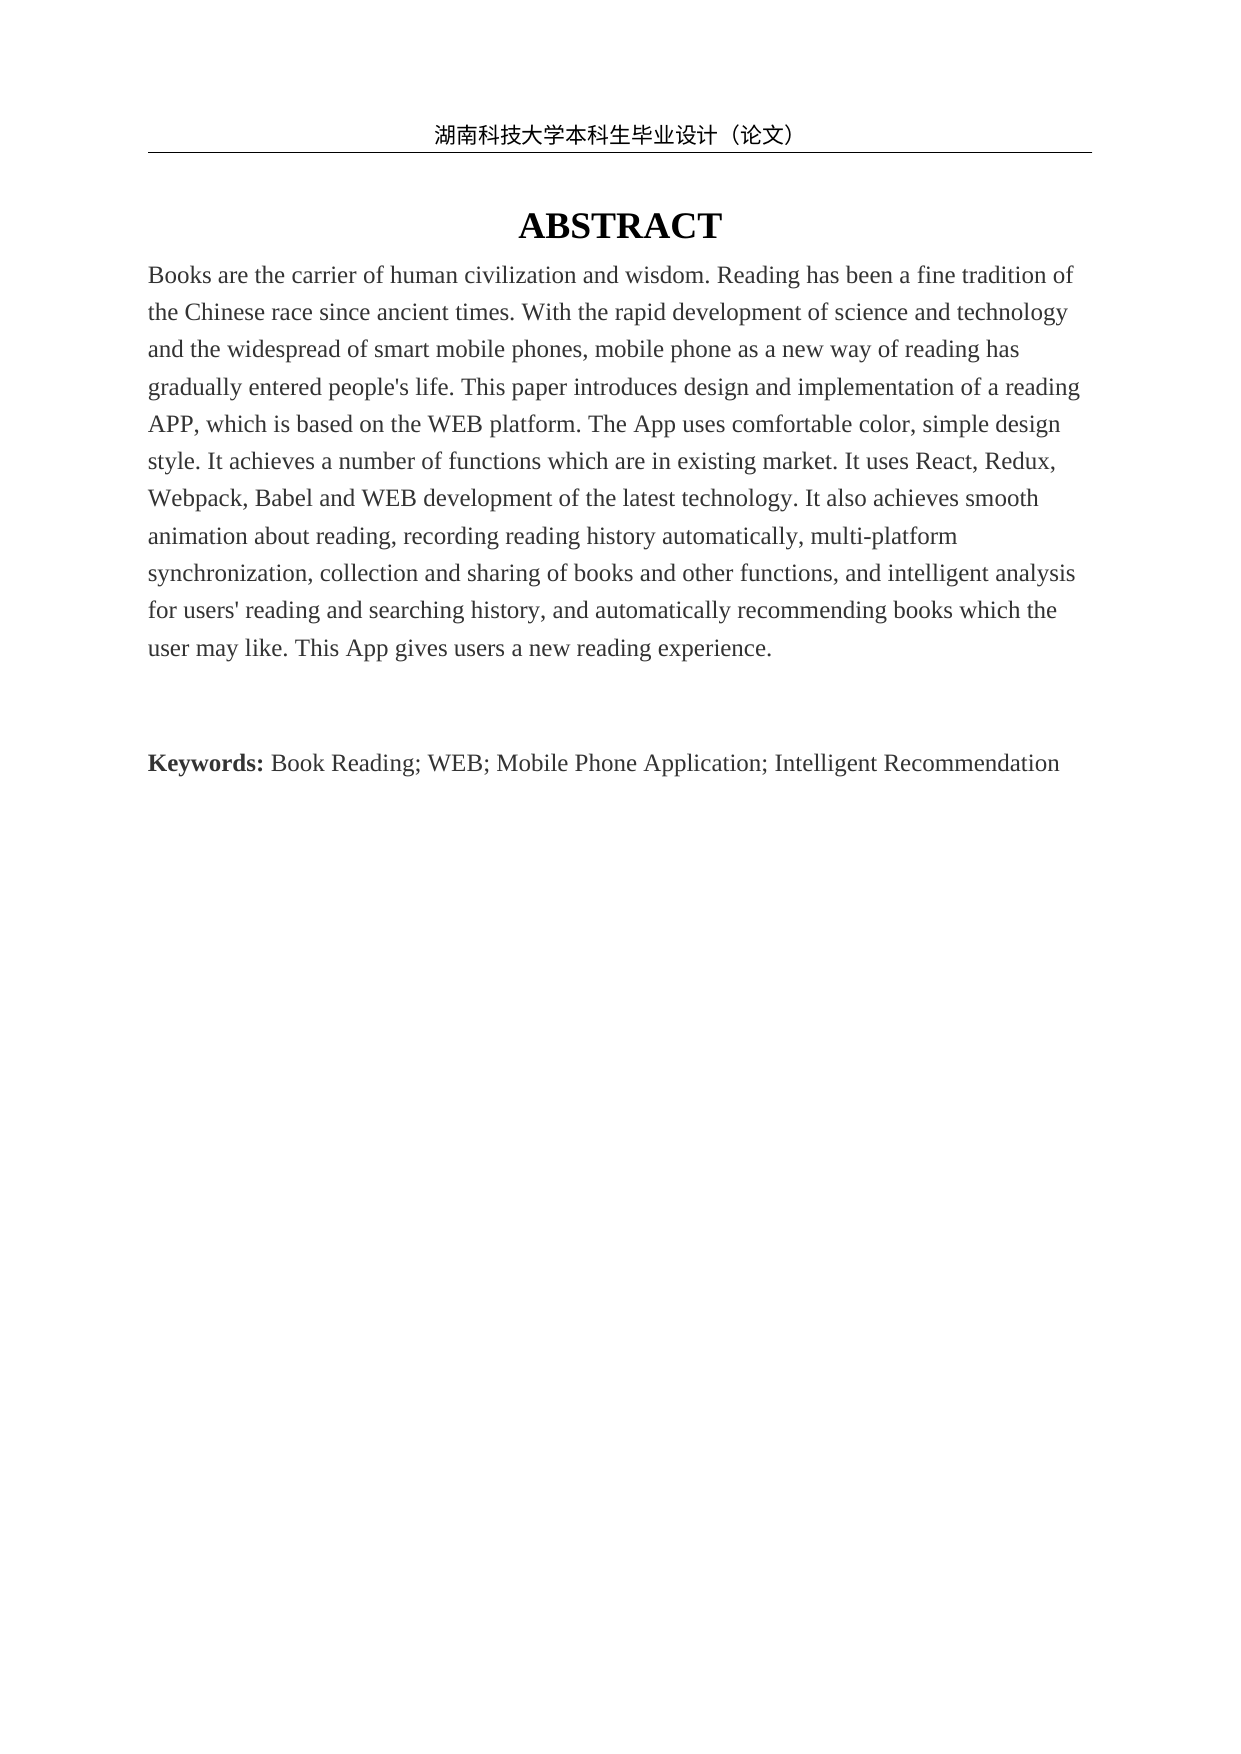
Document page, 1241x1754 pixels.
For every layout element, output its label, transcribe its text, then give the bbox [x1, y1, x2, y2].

text Books are the carrier of human civilization and wisdom. Reading has been a fine tradition of the Chinese race since ancient times. With the rapid development of science and technology and the widespread of smart mobile phones, mobile phone as a new way of reading has gradually entered people's life. This paper introduces design and implementation of a reading APP, which is based on the WEB platform. The App uses comfortable color, simple design style. It achieves a number of functions which are in existing market. It uses React, Redux, Webpack, Babel and WEB development of the latest technology. It also achieves smooth animation about reading, recording reading history automatically, multi-platform synchronization, collection and sharing of books and other functions, and intelligent analysis for users' reading and searching history, and automatically recommending books which the user may like. This App gives users a new reading experience. [148, 258, 1092, 663]
text Keywords: Book Reading; WEB; Mobile Phone Application; Intelligent Recommendation [148, 746, 1092, 778]
text ABSTRACT [148, 193, 1092, 258]
